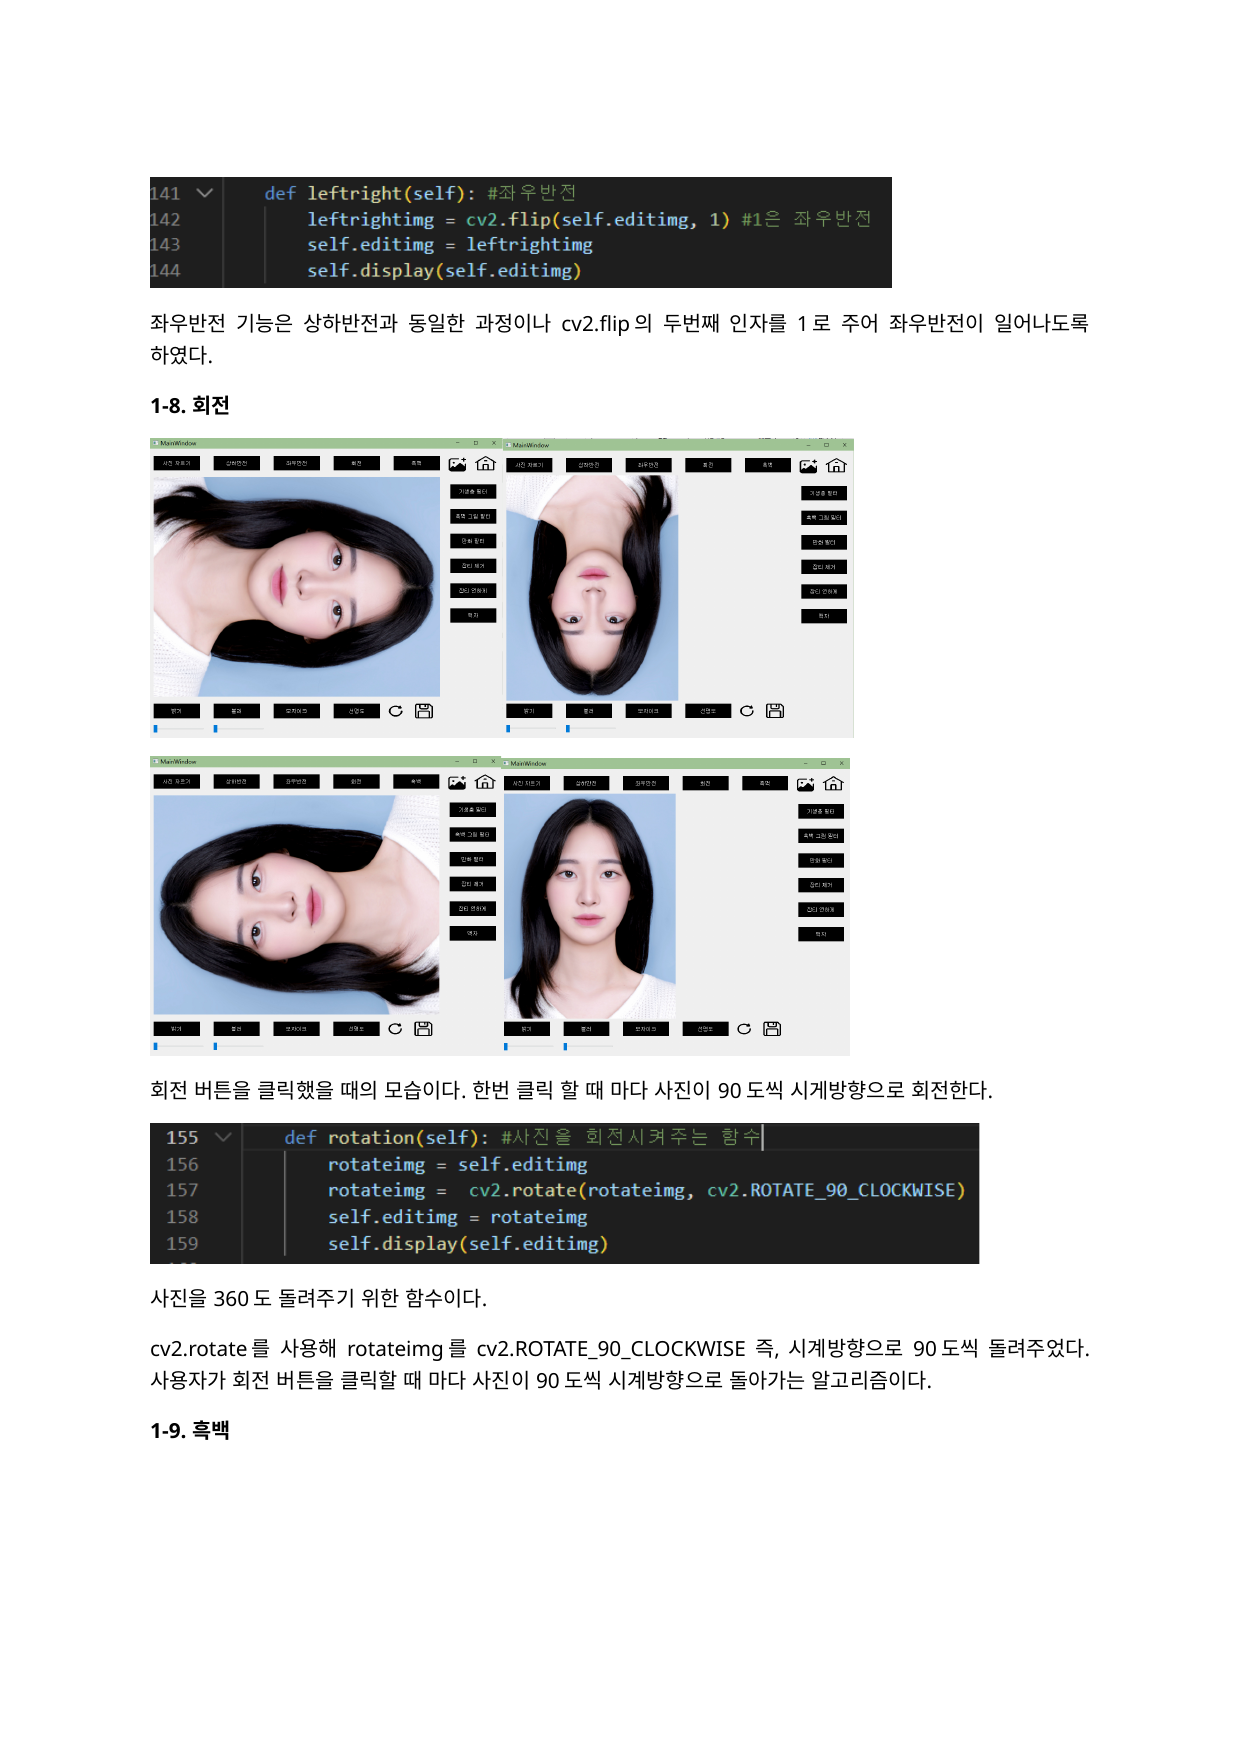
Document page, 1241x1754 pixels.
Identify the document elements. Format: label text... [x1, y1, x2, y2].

text 회전 버튼을 클릭했을 때의 모습이다. 한번 클릭 할 때 마다 사진이 90도씩 시게방향으로 회전한다. [150, 1074, 1090, 1105]
text 1-9. 흑백 [150, 1414, 1090, 1444]
picture [150, 438, 854, 738]
text cv2.rotate를 사용해 rotateimg를 cv2.ROTATE_90_CLOCKWISE 즉, 시계방향으로 90도씩 돌려주었다. 사용자가 회전 버튼을 클릭할 때 마다 사진이 90도씩 시계방향으로 돌아가는 알고리즘이다. [150, 1332, 1090, 1395]
picture [150, 177, 892, 288]
picture [150, 1123, 980, 1264]
text 사진을 360도 돌려주기 위한 함수이다. [150, 1282, 1090, 1313]
picture [150, 756, 850, 1056]
text 좌우반전 기능은 상하반전과 동일한 과정이나 cv2.flip의 두번째 인자를 1로 주어 좌우반전이 일어나도록 하였다. [150, 307, 1090, 370]
text 1-8. 회전 [150, 389, 1090, 419]
